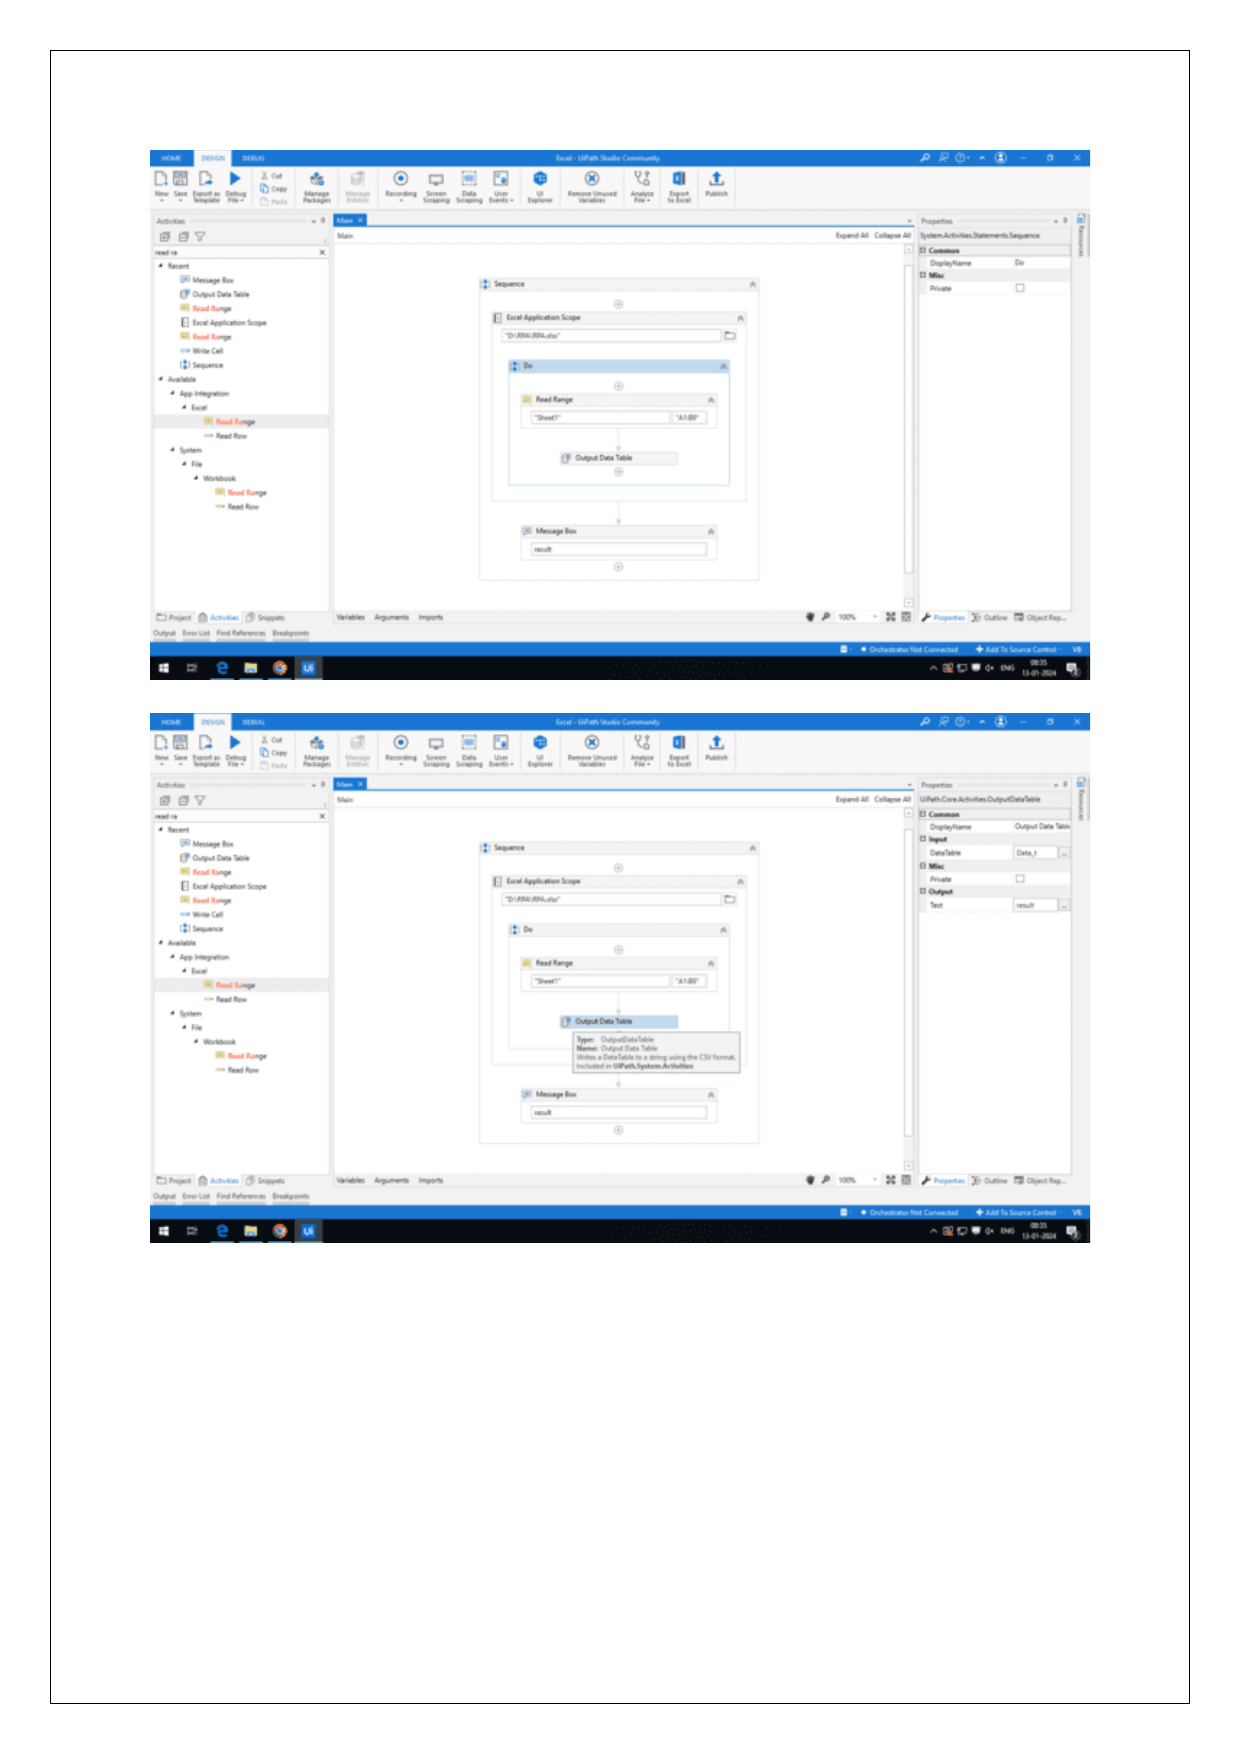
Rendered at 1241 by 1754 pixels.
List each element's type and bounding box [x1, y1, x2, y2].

picture [150, 150, 1091, 680]
picture [150, 713, 1091, 1243]
